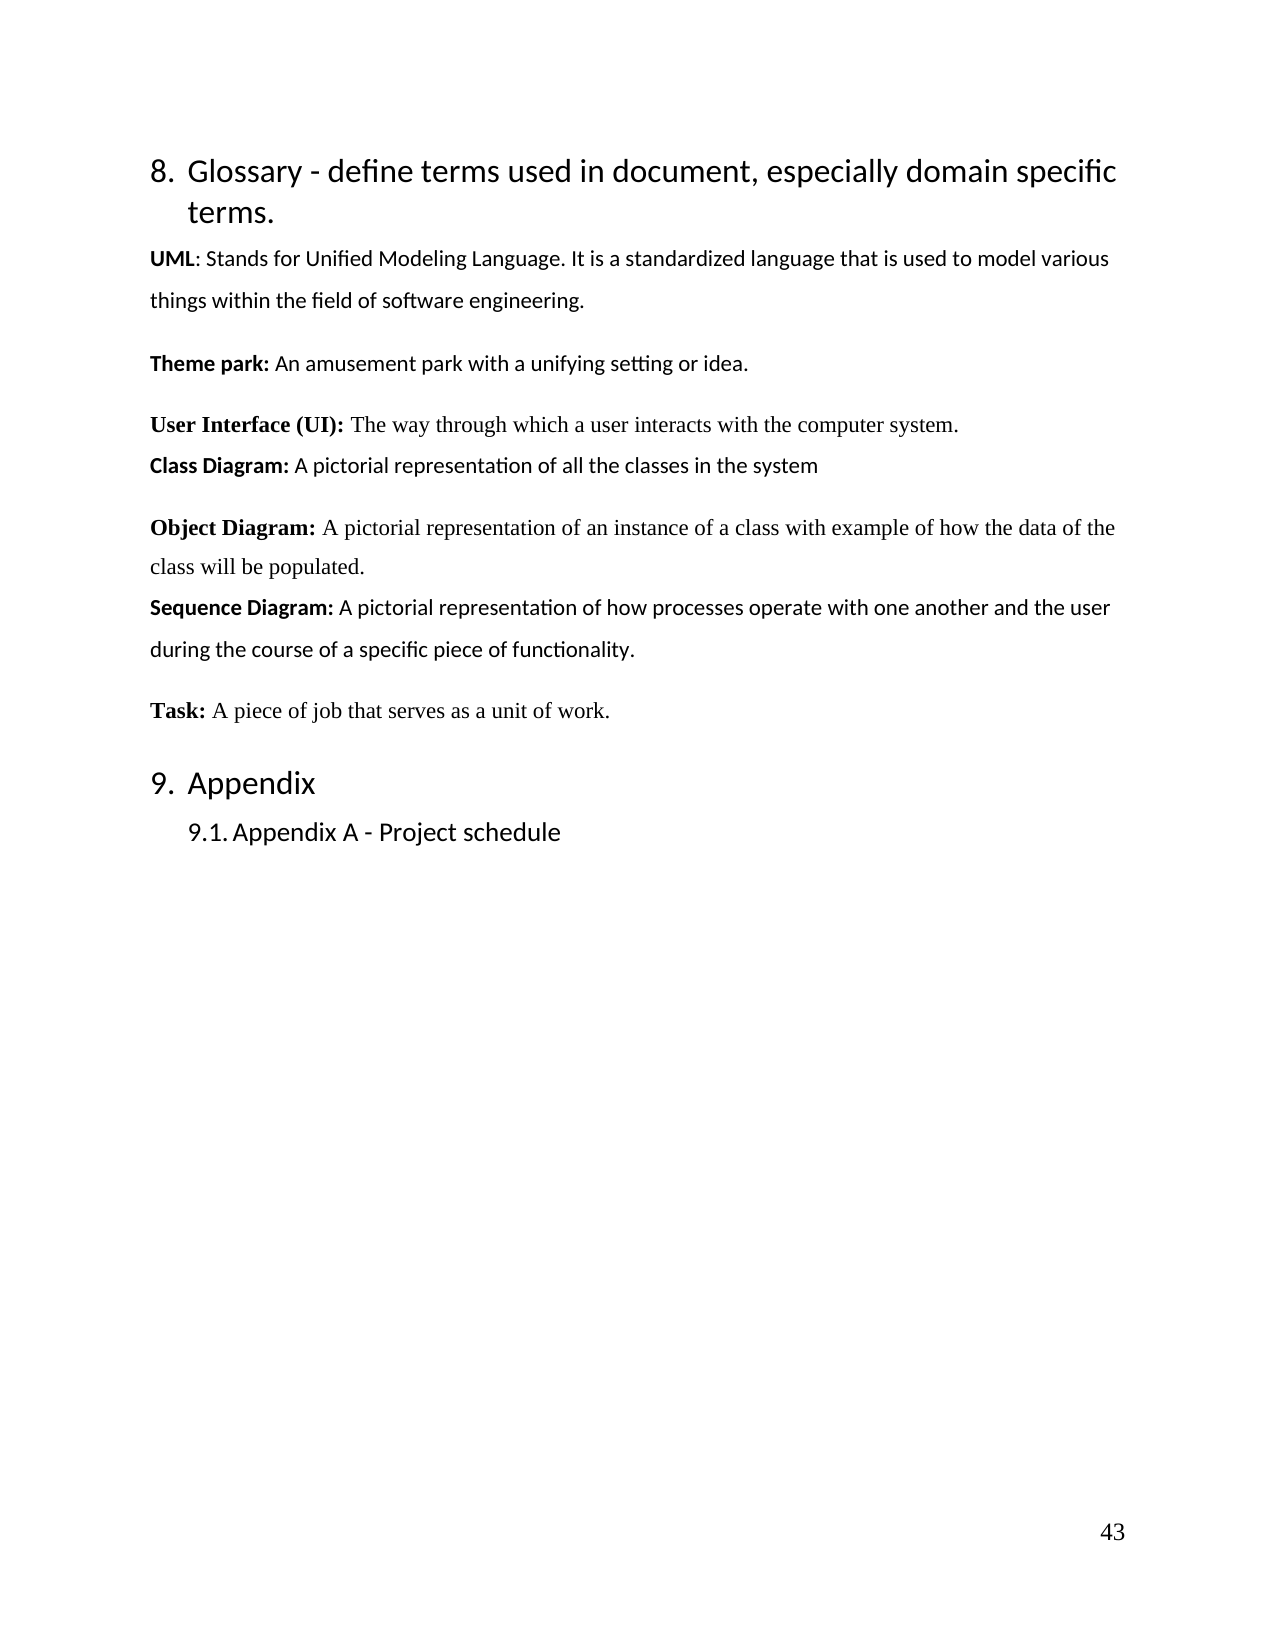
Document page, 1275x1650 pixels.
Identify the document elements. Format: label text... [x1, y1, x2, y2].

text Class Diagram: A pictorial representation of all the classes in the system [150, 451, 1125, 479]
list Appendix A - Project schedule [187, 815, 1125, 848]
text Sequence Diagram: A pictorial representation of how processes operate with one another and the user during the course of a specific piece of functionality. [150, 593, 1125, 663]
list Glossary - define terms used in document, especially domain specific terms. [150, 150, 1125, 231]
text Theme park: An amusement park with a unifying setting or idea. [150, 349, 1125, 377]
text User Interface (UI): The way through which a user interacts with the computer system. [150, 412, 1125, 438]
text Task: A piece of job that serves as a unit of work. [150, 698, 1125, 724]
text Object Diagram: A pictorial representation of an instance of a class with example of how the data of the class will be populated. [150, 514, 1125, 580]
list Appendix [150, 762, 1125, 803]
text UML: Stands for Unified Modeling Language. It is a standardized language that is used to model various things within the field of software engineering. [150, 244, 1125, 314]
